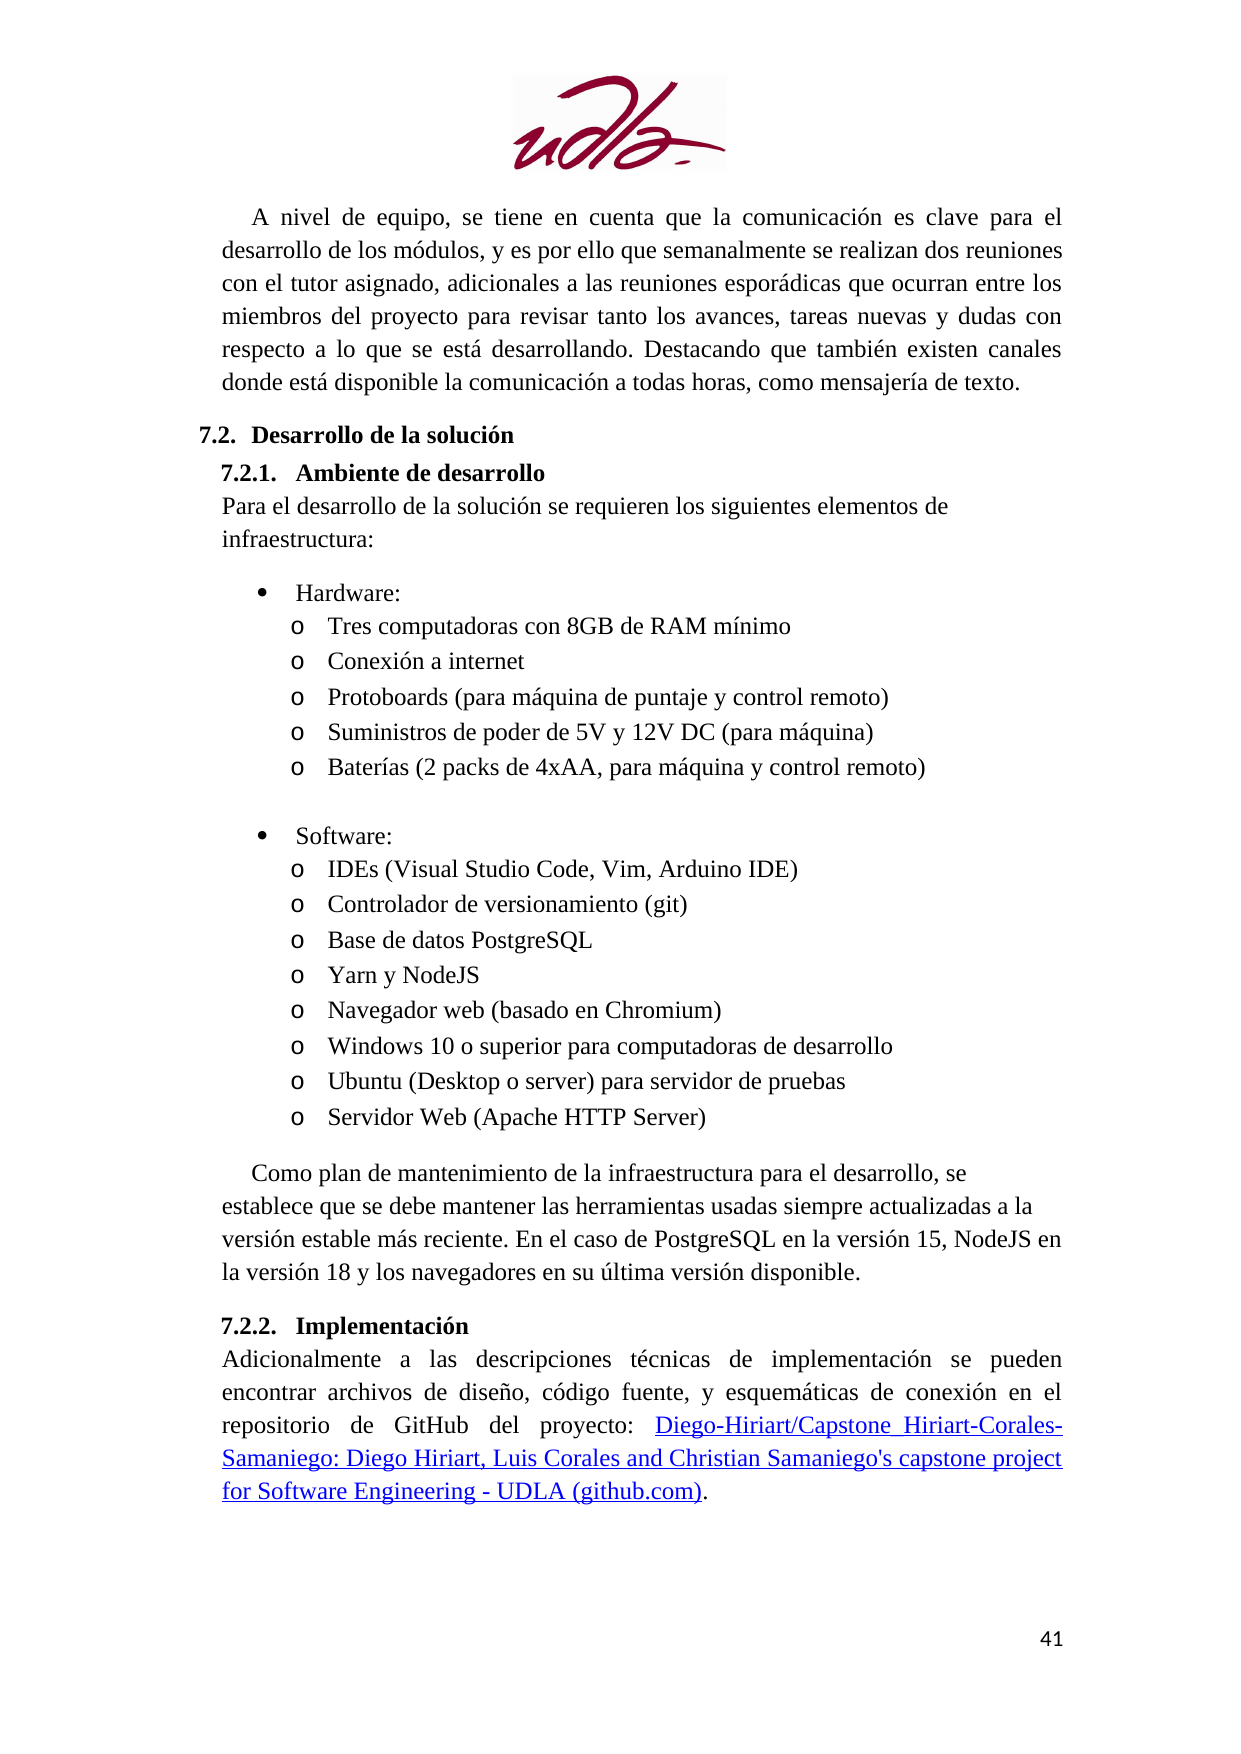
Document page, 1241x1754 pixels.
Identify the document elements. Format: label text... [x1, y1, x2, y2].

list Tres computadoras con 8GB de RAM mínimo [290, 611, 1063, 642]
list Hardware: [258, 578, 1063, 606]
list Protoboards (para máquina de puntaje y control remoto) [290, 682, 1063, 712]
list Yarn y NodeJS [290, 960, 1063, 991]
text Para el desarrollo de la solución se requieren los siguientes elementos de infraestructura: [222, 491, 1063, 553]
list Servidor Web (Apache HTTP Server) [290, 1102, 1063, 1133]
picture [509, 73, 731, 174]
list Baterías (2 packs de 4xAA, para máquina y control remoto) [290, 752, 1063, 783]
list Navegador web (basado en Chromium) [290, 996, 1063, 1026]
list Base de datos PostgreSQL [290, 925, 1063, 956]
text Adicionalmente a las descripciones técnicas de implementación se pueden encontrar archivos de diseño, código fuente, y esquemáticas de conexión en el repositorio de GitHub del proyecto: Diego-Hiriart/Capstone_Hiriart-Corales-Samaniego: Diego Hiriart, Luis Corales and Christian Samaniego's capstone project for Software Engineering - UDLA (github.com). [222, 1469, 1063, 1505]
list Suministros de poder de 5V y 12V DC (para máquina) [290, 717, 1063, 748]
list Controlador de versionamiento (git) [290, 889, 1063, 920]
list Software: [258, 821, 1063, 849]
text A nivel de equipo, se tiene en cuenta que la comunicación es clave para el desarrollo de los módulos, y es por ello que semanalmente se realizan dos reuniones con el tutor asignado, adicionales a las reuniones esporádicas que ocurran entre los miembros del proyecto para revisar tanto los avances, tareas nuevas y dudas con respecto a lo que se está desarrollando. Destacando que también existen canales donde está disponible la comunicación a todas horas, como mensajería de texto. [222, 202, 1063, 396]
text Como plan de mantenimiento de la infraestructura para el desarrollo, se establece que se debe mantener las herramientas usadas siempre actualizadas a la versión estable más reciente. En el caso de PostgreSQL en la versión 15, NodeJS en la versión 18 y los navegadores en su última versión disponible. [222, 1158, 1063, 1286]
list IDEs (Visual Studio Code, Vim, Arduino IDE) [290, 854, 1063, 885]
list Windows 10 o superior para computadoras de desarrollo [290, 1031, 1063, 1062]
list Conexión a internet [290, 646, 1063, 677]
list Ubuntu (Desktop o server) para servidor de pruebas [290, 1066, 1063, 1097]
subtitle Desarrollo de la solución [198, 421, 1063, 449]
subtitle Implementación [220, 1311, 1063, 1340]
text Adicionalmente a las descripciones técnicas de implementación se pueden encontrar archivos de diseño, código fuente, y esquemáticas de conexión en el repositorio de GitHub del proyecto: Diego-Hiriart/Capstone_Hiriart-Corales-Samaniego: Diego Hiriart, Luis Corales and Christian Samaniego's capstone project for Software Engineering - UDLA (github.com). [222, 1344, 1063, 1468]
subtitle Ambiente de desarrollo [220, 458, 1063, 487]
